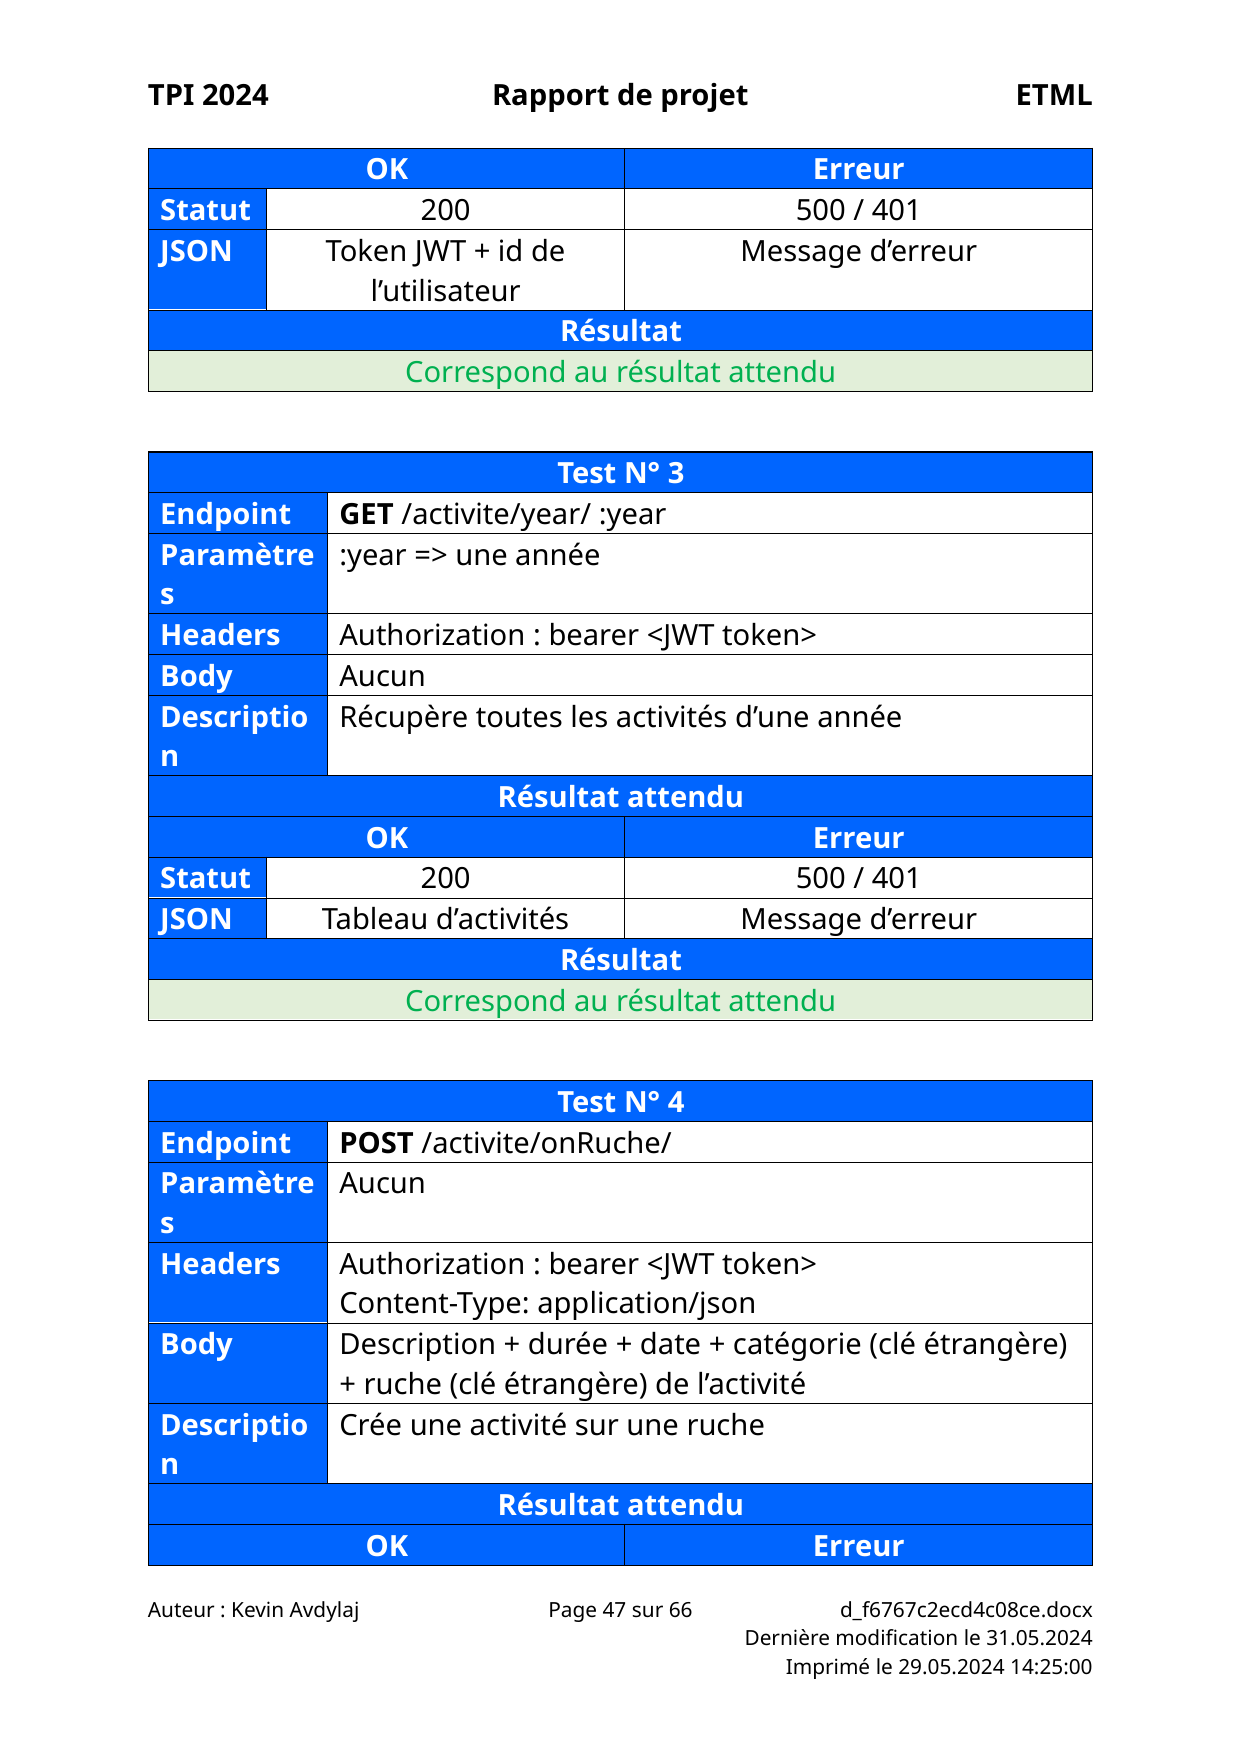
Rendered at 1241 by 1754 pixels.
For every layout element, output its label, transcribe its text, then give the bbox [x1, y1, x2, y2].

table_cell Description [149, 1404, 327, 1483]
table_cell Correspond au résultat attendu [149, 351, 1092, 391]
table_cell 200 [267, 189, 624, 229]
table_cell Endpoint [149, 1122, 327, 1162]
table_cell 500 / 401 [625, 858, 1092, 897]
table_cell Authorization : bearer <JWT token> [328, 614, 1092, 654]
table_cell Tableau d’activités [267, 899, 624, 938]
table_cell GET /activite/year/ :year [328, 493, 1092, 533]
table_cell Erreur [625, 817, 1092, 857]
table_cell 500 / 401 [625, 189, 1092, 229]
table_cell Message d’erreur [625, 230, 1092, 309]
table_cell Résultat [149, 311, 1092, 350]
table_cell Message d’erreur [625, 899, 1092, 938]
table_cell Paramètres [149, 1163, 327, 1242]
table_cell JSON [149, 230, 266, 309]
table_cell Token JWT + id de l’utilisateur [267, 230, 624, 309]
table_cell Headers [149, 1243, 327, 1322]
table_cell Aucun [328, 655, 1092, 695]
table_cell Erreur [625, 149, 1092, 188]
table_cell Body [149, 1324, 327, 1403]
table_cell Résultat attendu [149, 1484, 1092, 1524]
table_cell Résultat attendu [149, 776, 1092, 816]
table_cell Description + durée + date + catégorie (clé étrangère) + ruche (clé étrangère) de l’activité [328, 1324, 1092, 1403]
table_cell Description [149, 696, 327, 775]
table_cell Récupère toutes les activités d’une année [328, 696, 1092, 775]
table_cell 200 [267, 858, 624, 897]
table_cell OK [149, 817, 624, 857]
table_cell :year => une année [328, 534, 1092, 613]
table_cell Crée une activité sur une ruche [328, 1404, 1092, 1483]
table_cell OK [149, 149, 624, 188]
table_header Test N° 3 [149, 453, 1092, 492]
table_cell Erreur [625, 1525, 1092, 1565]
table_cell Endpoint [149, 493, 327, 533]
table_header Test N° 4 [149, 1081, 1092, 1121]
table_cell Aucun [328, 1163, 1092, 1242]
table_cell Body [149, 655, 327, 695]
table_cell JSON [149, 899, 266, 938]
table_cell OK [149, 1525, 624, 1565]
table_cell Statut [149, 189, 266, 229]
table_cell POST /activite/onRuche/ [328, 1122, 1092, 1162]
table_cell Résultat [149, 939, 1092, 979]
table_cell Paramètres [149, 534, 327, 613]
table_cell Statut [149, 858, 266, 897]
table_cell Correspond au résultat attendu [149, 980, 1092, 1019]
table_cell Headers [149, 614, 327, 654]
table_cell Authorization : bearer <JWT token> Content-Type: application/json [328, 1243, 1092, 1322]
